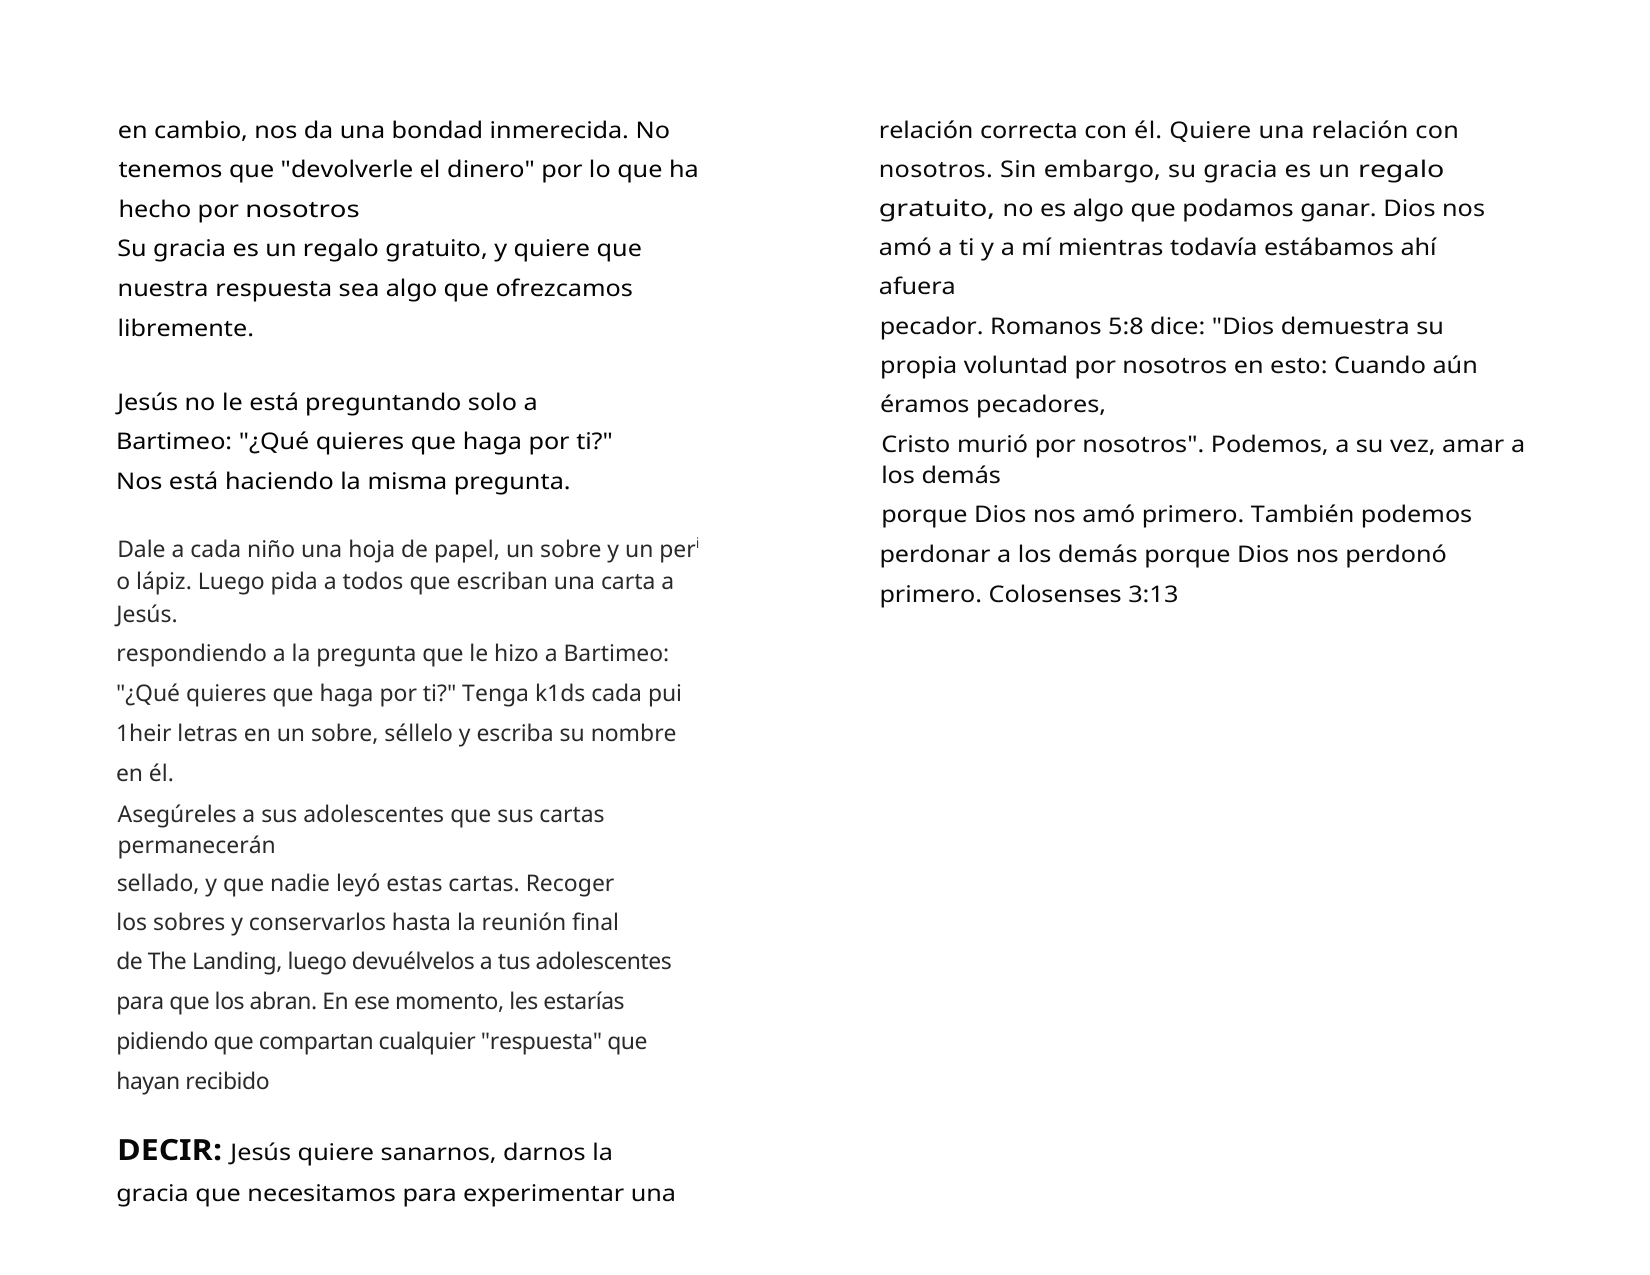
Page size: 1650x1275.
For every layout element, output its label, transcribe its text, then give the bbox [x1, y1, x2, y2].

text los sobres y conservarlos hasta la reunión final [116, 906, 724, 937]
text Su gracia es un regalo gratuito, y quiere que nuestra respuesta sea algo que ofrezcamos libremente. [117, 232, 706, 344]
text sellado, y que nadie leyó estas cartas. Recoger [117, 867, 724, 898]
text DECIR: Jesús quiere sanarnos, darnos la gracia que necesitamos para experimentar una relación correcta con él. Quiere una relación con nosotros. Sin embargo, su gracia es un regalo gratuito, no es algo que podamos ganar. Dios nos amó a ti y a mí mientras todavía estábamos ahí afuera [116, 1129, 692, 1208]
text porque Dios nos amó primero. También podemos perdonar a los demás porque Dios nos perdonó primero. Colosenses 3:13 [879, 498, 1524, 609]
text Dale a cada niño una hoja de papel, un sobre y un peri o lápiz. Luego pida a todos que escriban una carta a Jesús. [116, 532, 706, 629]
text en cambio, nos da una bondad inmerecida. No tenemos que "devolverle el dinero" por lo que ha hecho por nosotros [118, 114, 706, 224]
text pecador. Romanos 5:8 dice: "Dios demuestra su propia voluntad por nosotros en esto: Cuando aún éramos pecadores, [879, 309, 1517, 419]
text DECIR: Jesús quiere sanarnos, darnos la gracia que necesitamos para experimentar una relación correcta con él. Quiere una relación con nosotros. Sin embargo, su gracia es un regalo gratuito, no es algo que podamos ganar. Dios nos amó a ti y a mí mientras todavía estábamos ahí afuera [879, 114, 1503, 301]
text Jesús no le está preguntando solo a Bartimeo: "¿Qué quieres que haga por ti?" Nos está haciendo la misma pregunta. [116, 386, 651, 497]
text de The Landing, luego devuélvelos a tus adolescentes para que los abran. En ese momento, les estarías pidiendo que compartan cualquier "respuesta" que hayan recibido [116, 944, 713, 1096]
text respondiendo a la pregunta que le hizo a Bartimeo: "¿Qué quieres que haga por ti?" Tenga k1ds cada pui 1heir letras en un sobre, séllelo y escriba su nombre en él. [116, 637, 706, 788]
text Cristo murió por nosotros". Podemos, a su vez, amar a los demás [881, 428, 1535, 491]
text Asegúreles a sus adolescentes que sus cartas permanecerán [117, 797, 724, 860]
